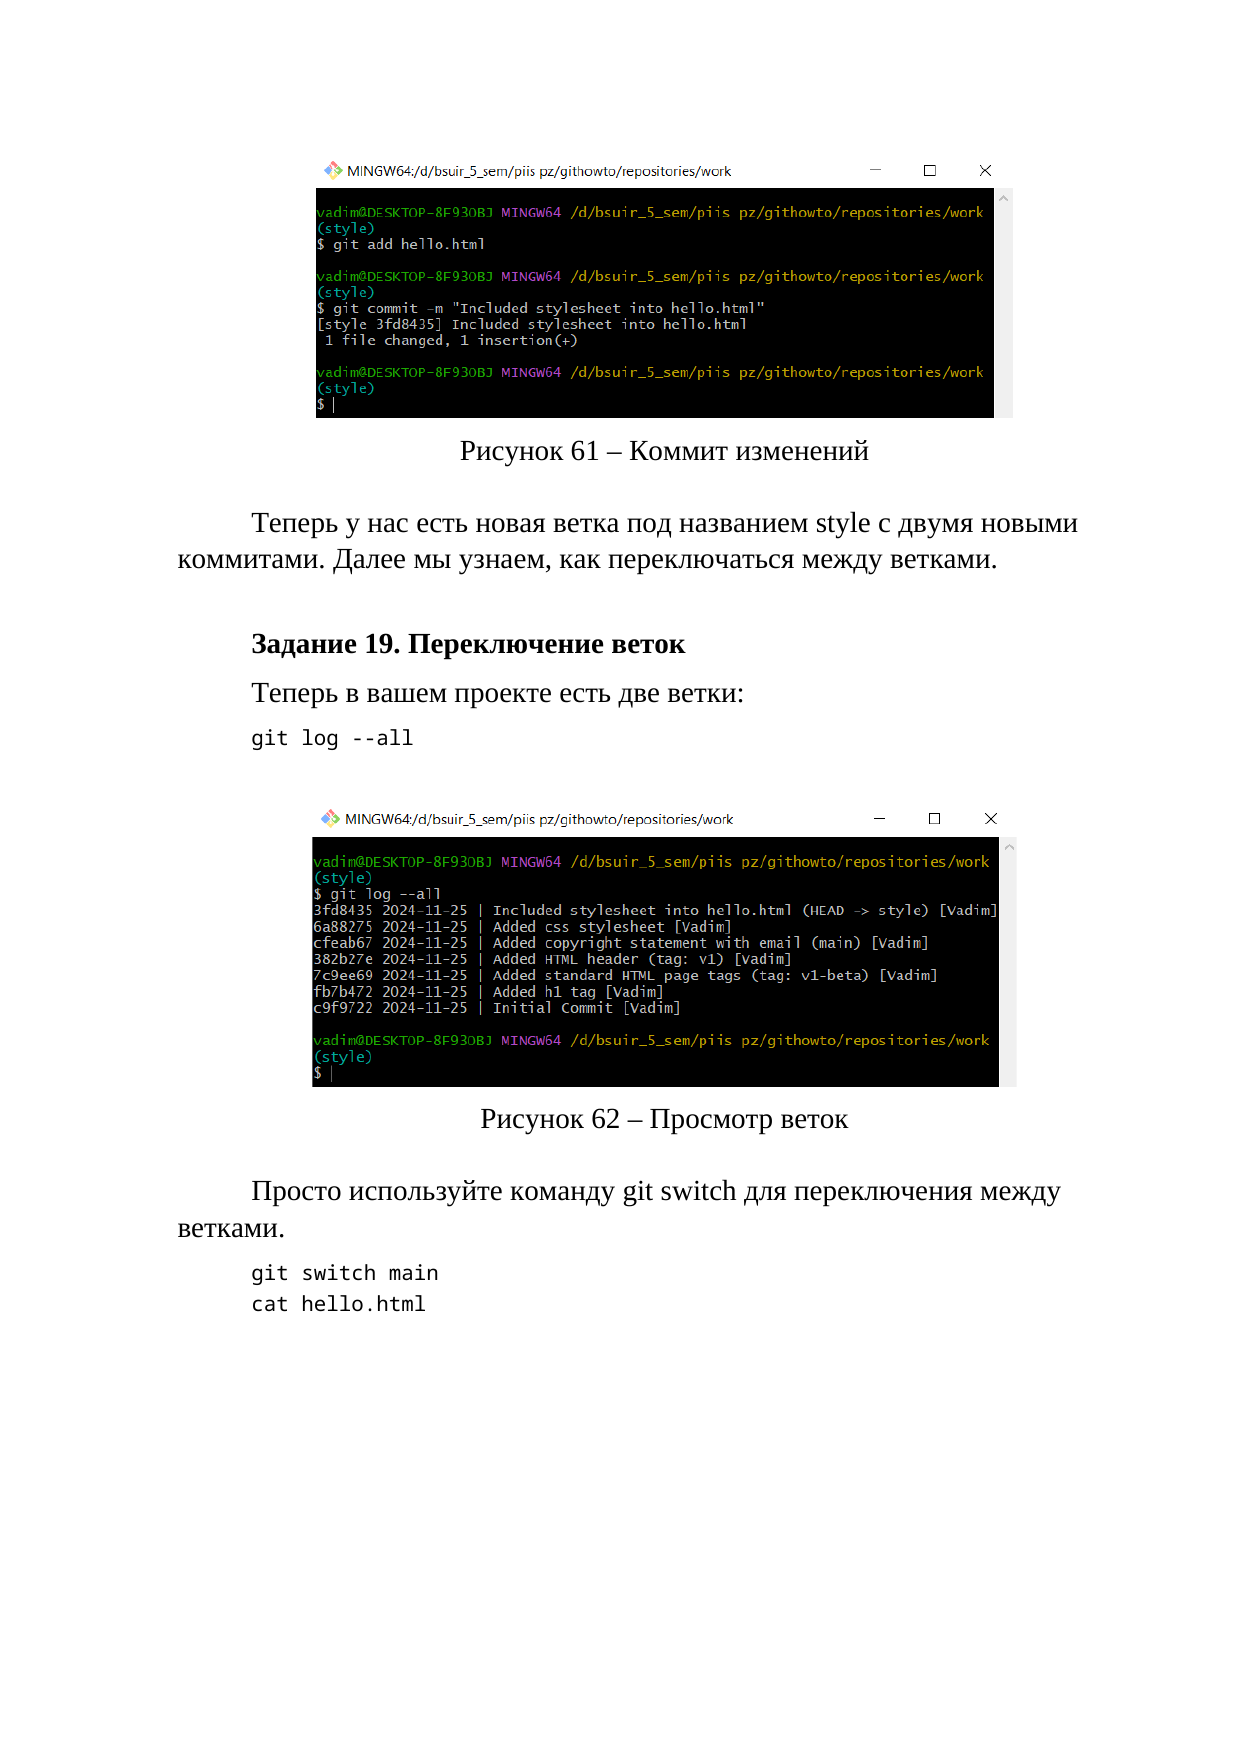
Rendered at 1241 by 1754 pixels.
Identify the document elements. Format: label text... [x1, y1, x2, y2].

text Рисунок 61 – Коммит изменений [177, 433, 1152, 467]
text git log --all [177, 723, 1152, 752]
picture [316, 154, 1013, 418]
text Теперь у нас есть новая ветка под названием style с двумя новыми коммитами. Далее мы узнаем, как переключаться между ветками. [177, 505, 1152, 575]
text Рисунок 62 – Просмотр веток [177, 1101, 1152, 1135]
picture [312, 802, 1017, 1087]
text Задание 19. Переключение веток [177, 626, 1152, 660]
text Просто используйте команду git switch для переключения между ветками. [177, 1173, 1152, 1243]
text Теперь в вашем проекте есть две ветки: [177, 675, 1152, 708]
text git switch main [177, 1258, 1152, 1287]
text cat hello.html [177, 1289, 1152, 1317]
